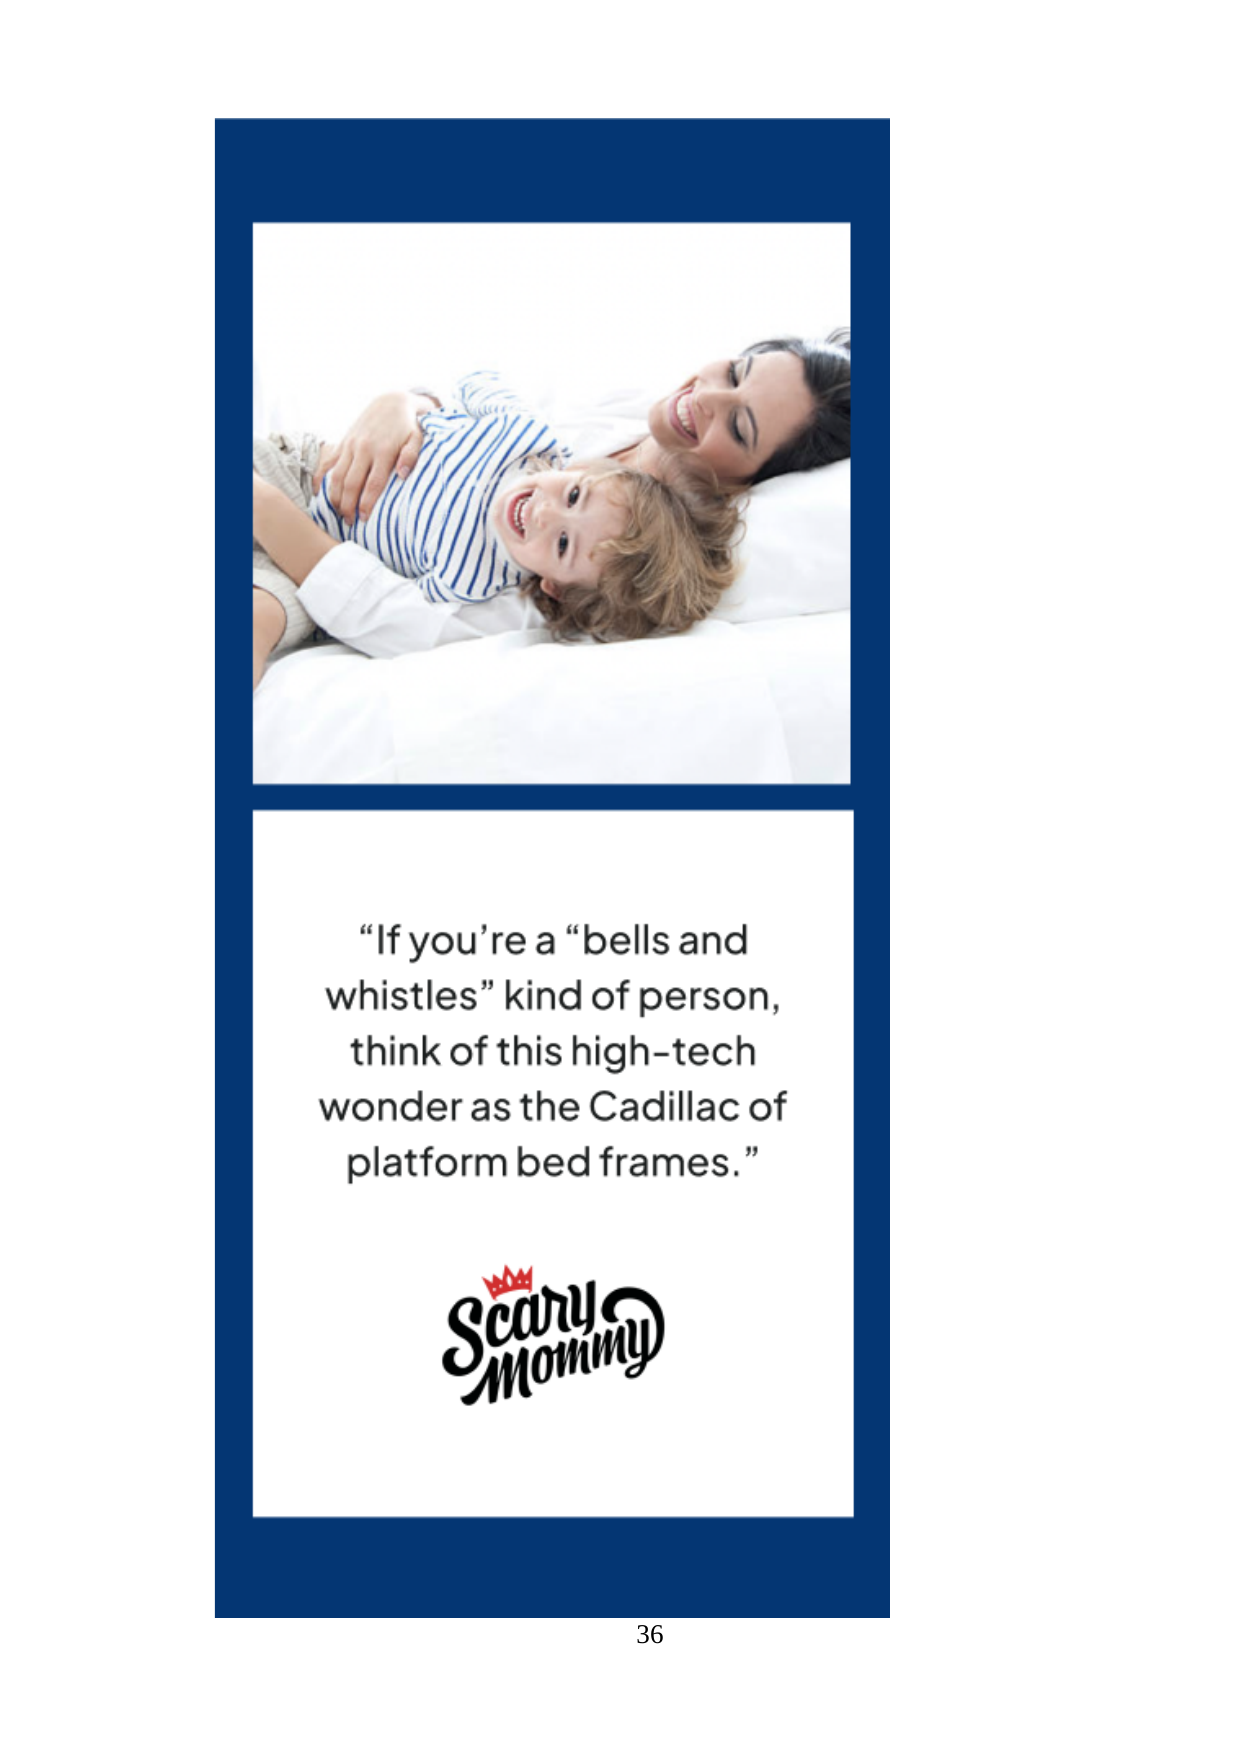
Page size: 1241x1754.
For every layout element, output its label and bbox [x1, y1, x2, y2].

picture [214, 118, 890, 1618]
